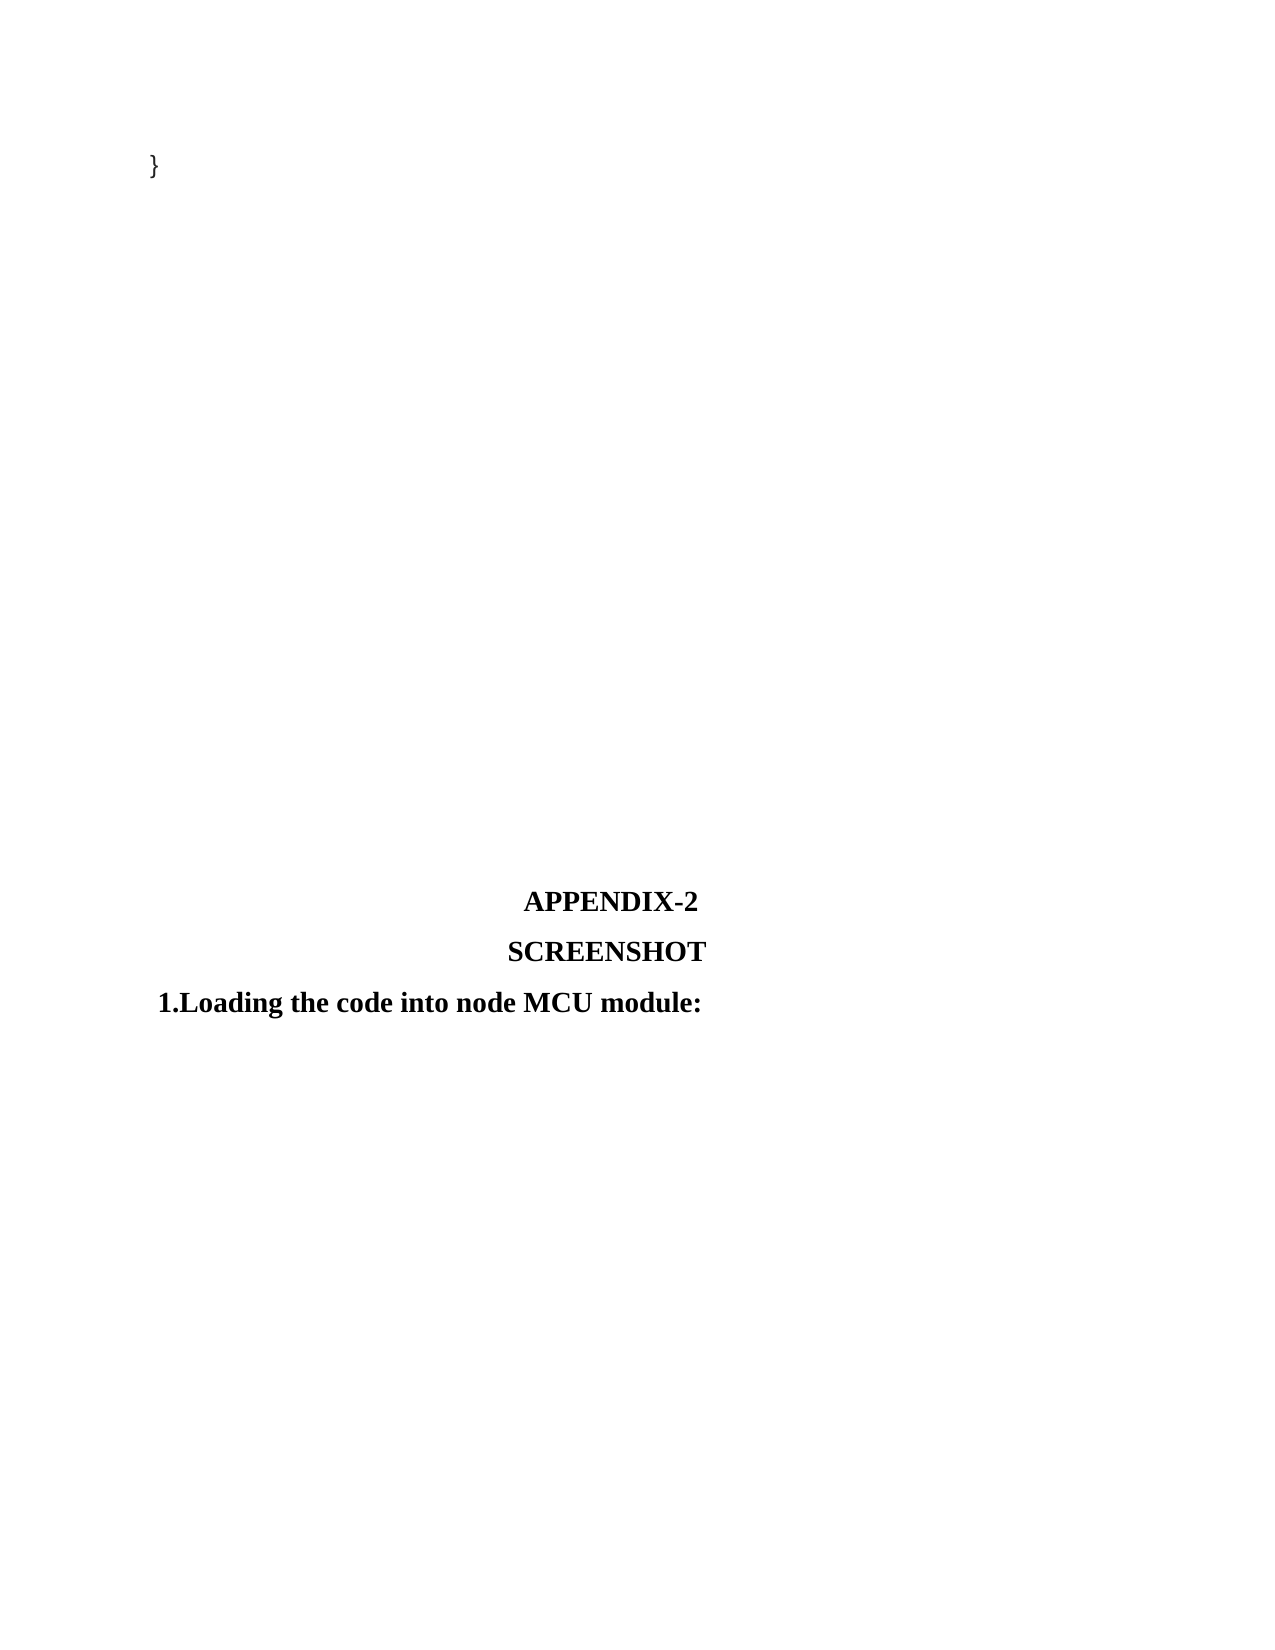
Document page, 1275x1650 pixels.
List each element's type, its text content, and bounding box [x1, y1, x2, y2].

text } [150, 150, 1125, 179]
text APPENDIX-2 [150, 884, 1125, 918]
text 1.Loading the code into node MCU module: [150, 985, 1125, 1018]
text SCREENSHOT [150, 934, 1125, 968]
